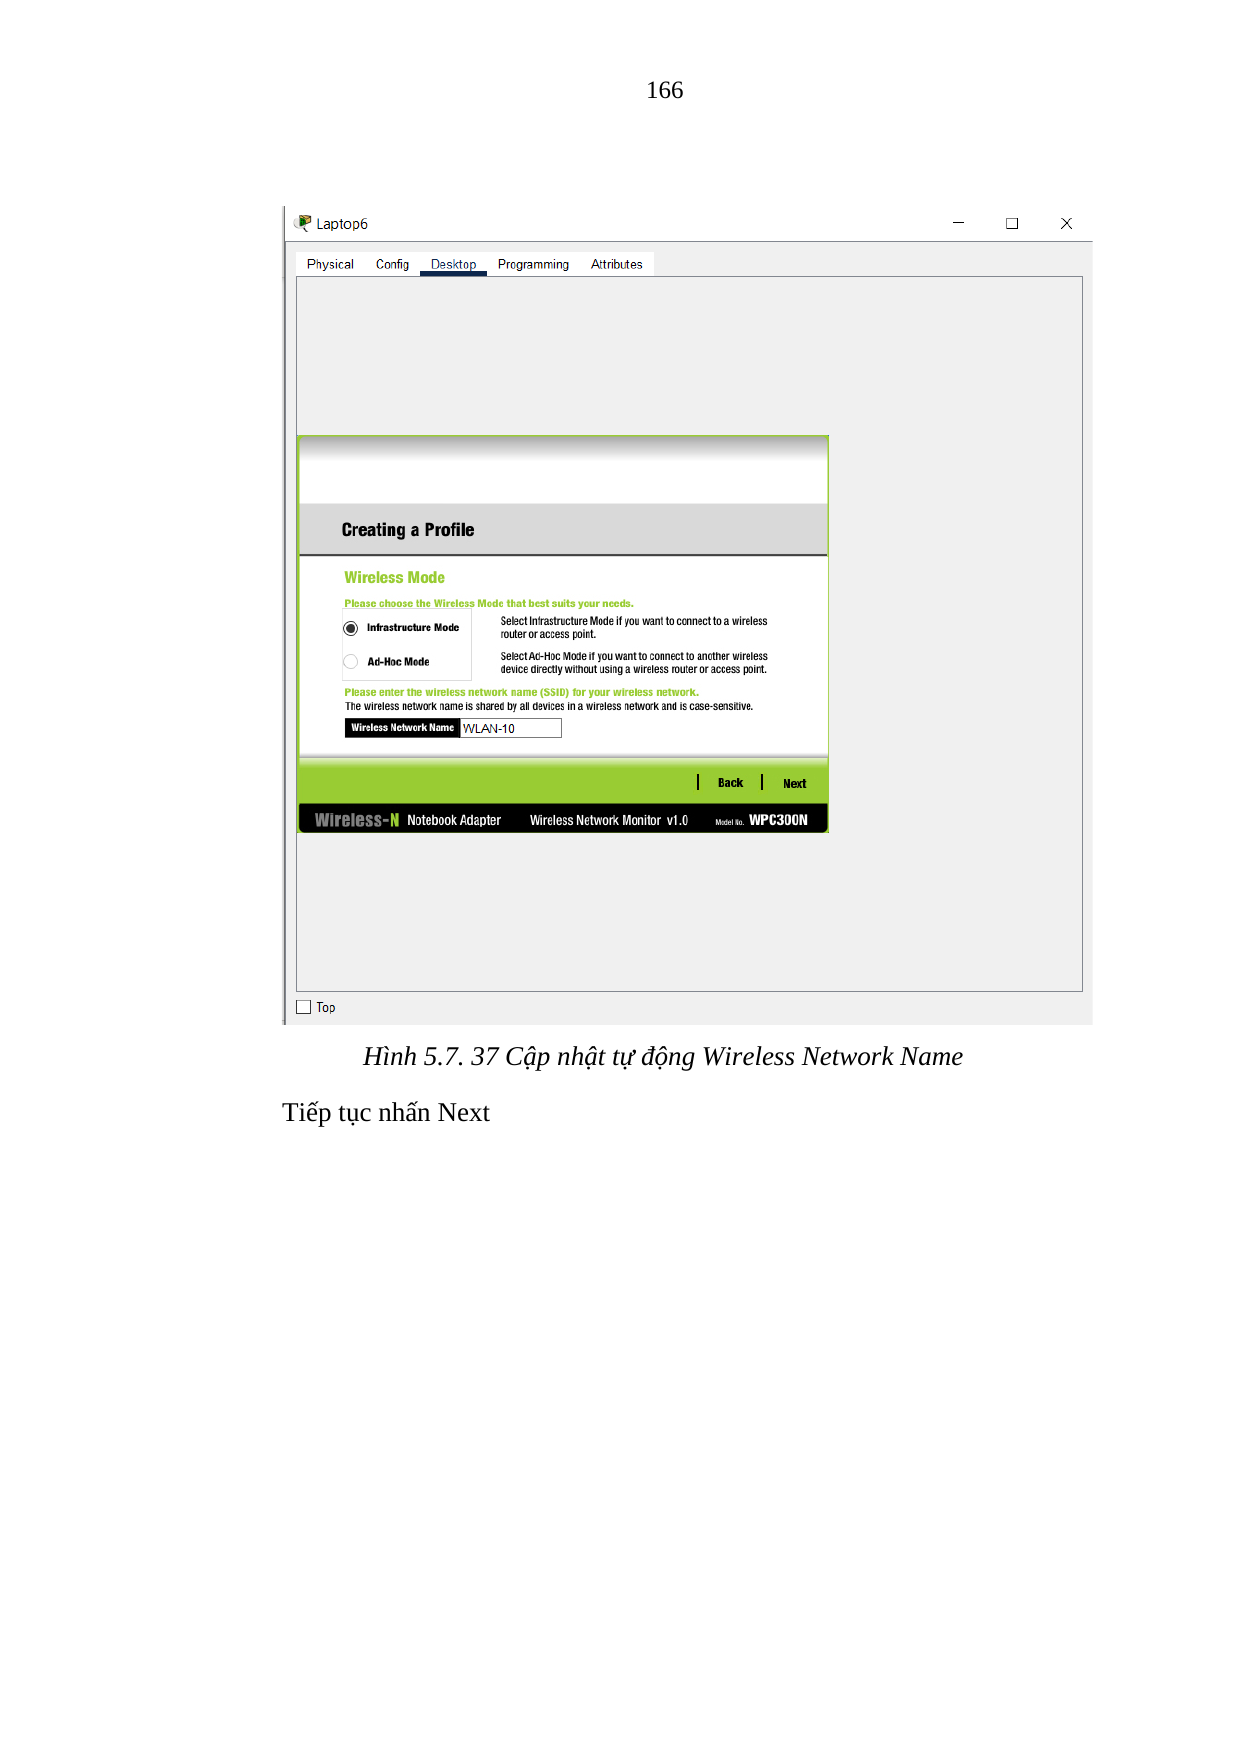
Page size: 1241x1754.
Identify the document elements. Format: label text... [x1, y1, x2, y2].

text Tiếp tục nhấn Next [207, 1096, 1122, 1127]
picture [281, 206, 1093, 1025]
